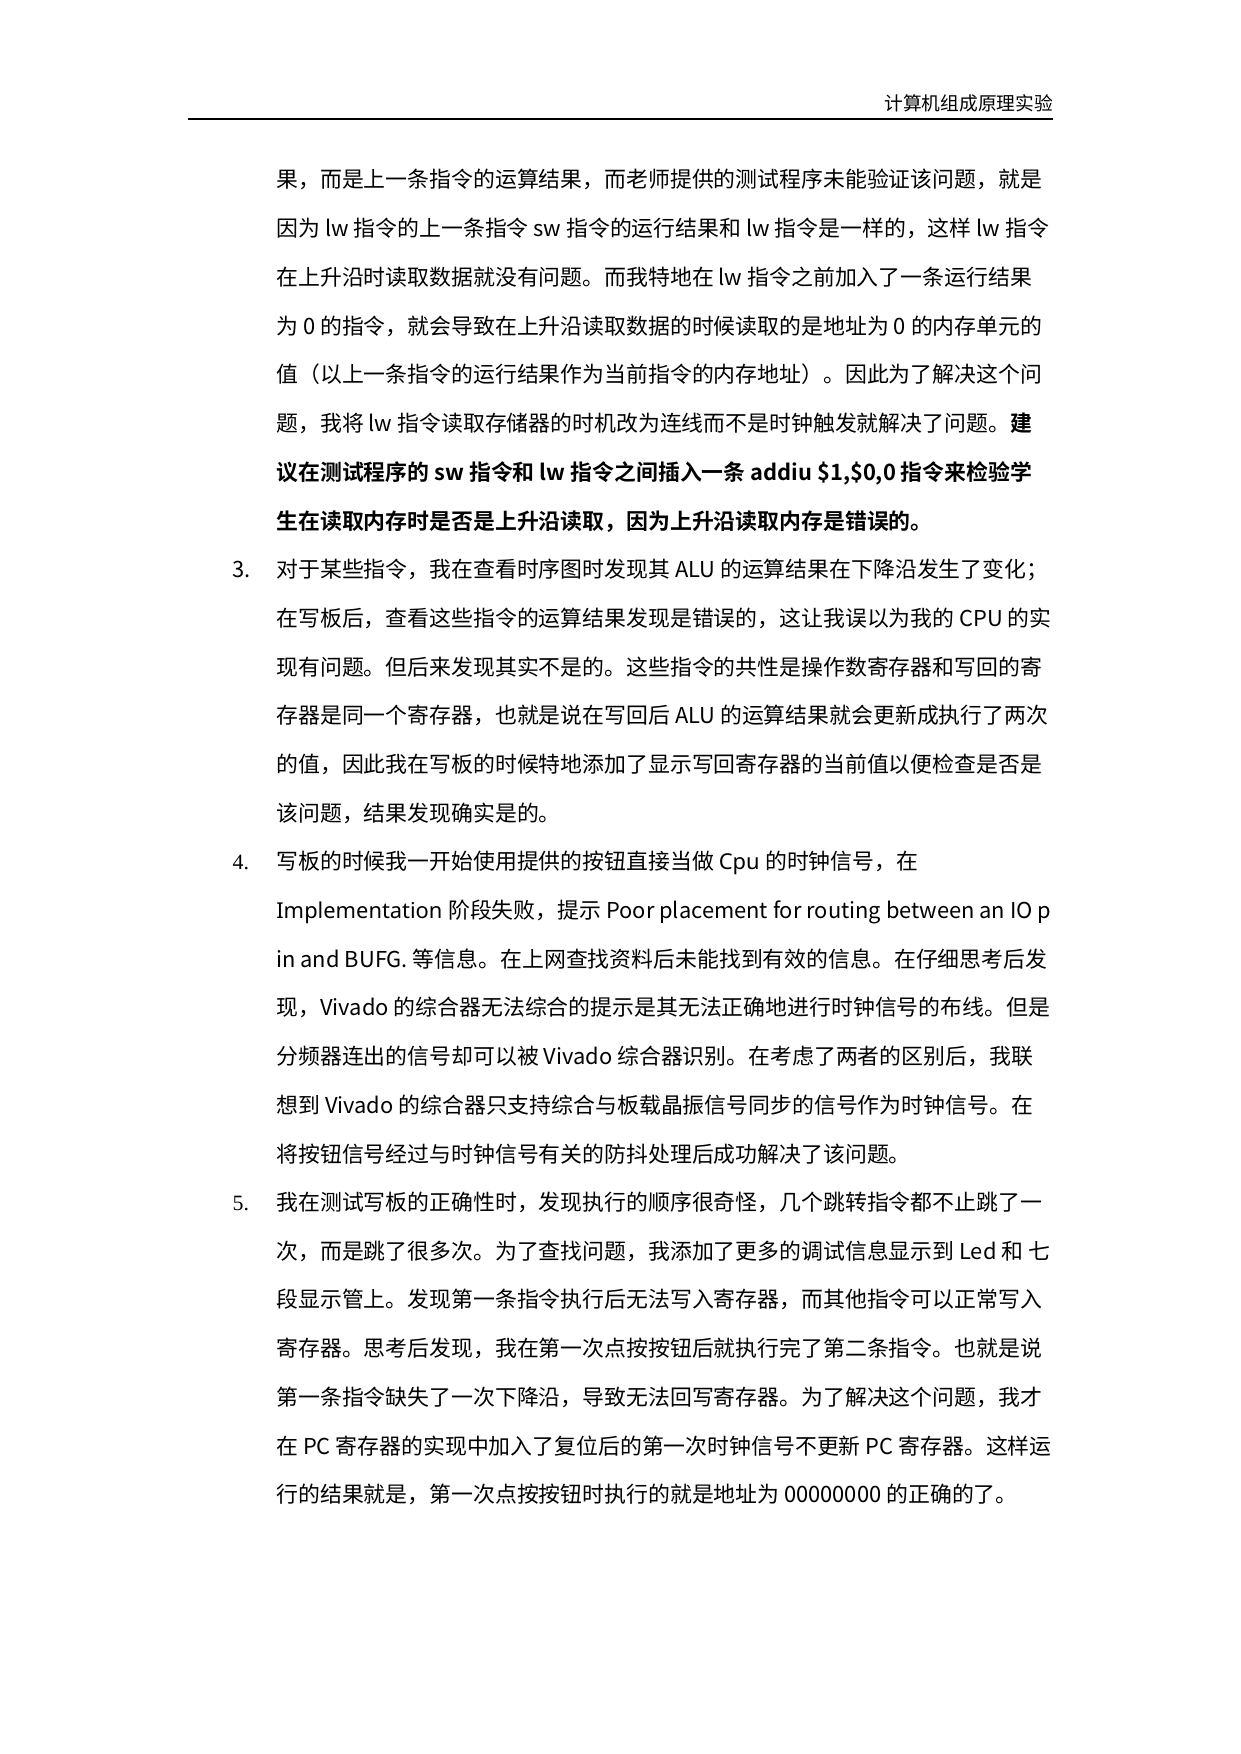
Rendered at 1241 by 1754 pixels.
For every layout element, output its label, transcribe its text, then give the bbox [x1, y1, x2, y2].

list 写板的时候我一开始使用提供的按钮直接当做 Cpu 的时钟信号，在 Implementation 阶段失败，提示 Poor placement for routing between an IO pin and BUFG. 等信息。在上网查找资料后未能找到有效的信息。在仔细思考后发现，Vivado 的综合器无法综合的提示是其无法正确地进行时钟信号的布线。但是分频器连出的信号却可以被 Vivado 综合器识别。在考虑了两者的区别后，我联想到 Vivado 的综合器只支持综合与板载晶振信号同步的信号作为时钟信号。在将按钮信号经过与时钟信号有关的防抖处理后成功解决了该问题。 [232, 844, 1053, 1169]
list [232, 162, 1053, 536]
list 我在测试写板的正确性时，发现执行的顺序很奇怪，几个跳转指令都不止跳了一次，而是跳了很多次。为了查找问题，我添加了更多的调试信息显示到 Led 和 七段显示管上。发现第一条指令执行后无法写入寄存器，而其他指令可以正常写入寄存器。思考后发现，我在第一次点按按钮后就执行完了第二条指令。也就是说第一条指令缺失了一次下降沿，导致无法回写寄存器。为了解决这个问题，我才在 PC 寄存器的实现中加入了复位后的第一次时钟信号不更新 PC 寄存器。这样运行的结果就是，第一次点按按钮时执行的就是地址为 00000000 的正确的了。 [232, 1184, 1053, 1509]
list 对于某些指令，我在查看时序图时发现其 ALU 的运算结果在下降沿发生了变化；在写板后，查看这些指令的运算结果发现是错误的，这让我误以为我的 CPU 的实现有问题。但后来发现其实不是的。这些指令的共性是操作数寄存器和写回的寄存器是同一个寄存器，也就是说在写回后 ALU 的运算结果就会更新成执行了两次的值，因此我在写板的时候特地添加了显示写回寄存器的当前值以便检查是否是该问题，结果发现确实是的。 [232, 552, 1053, 828]
